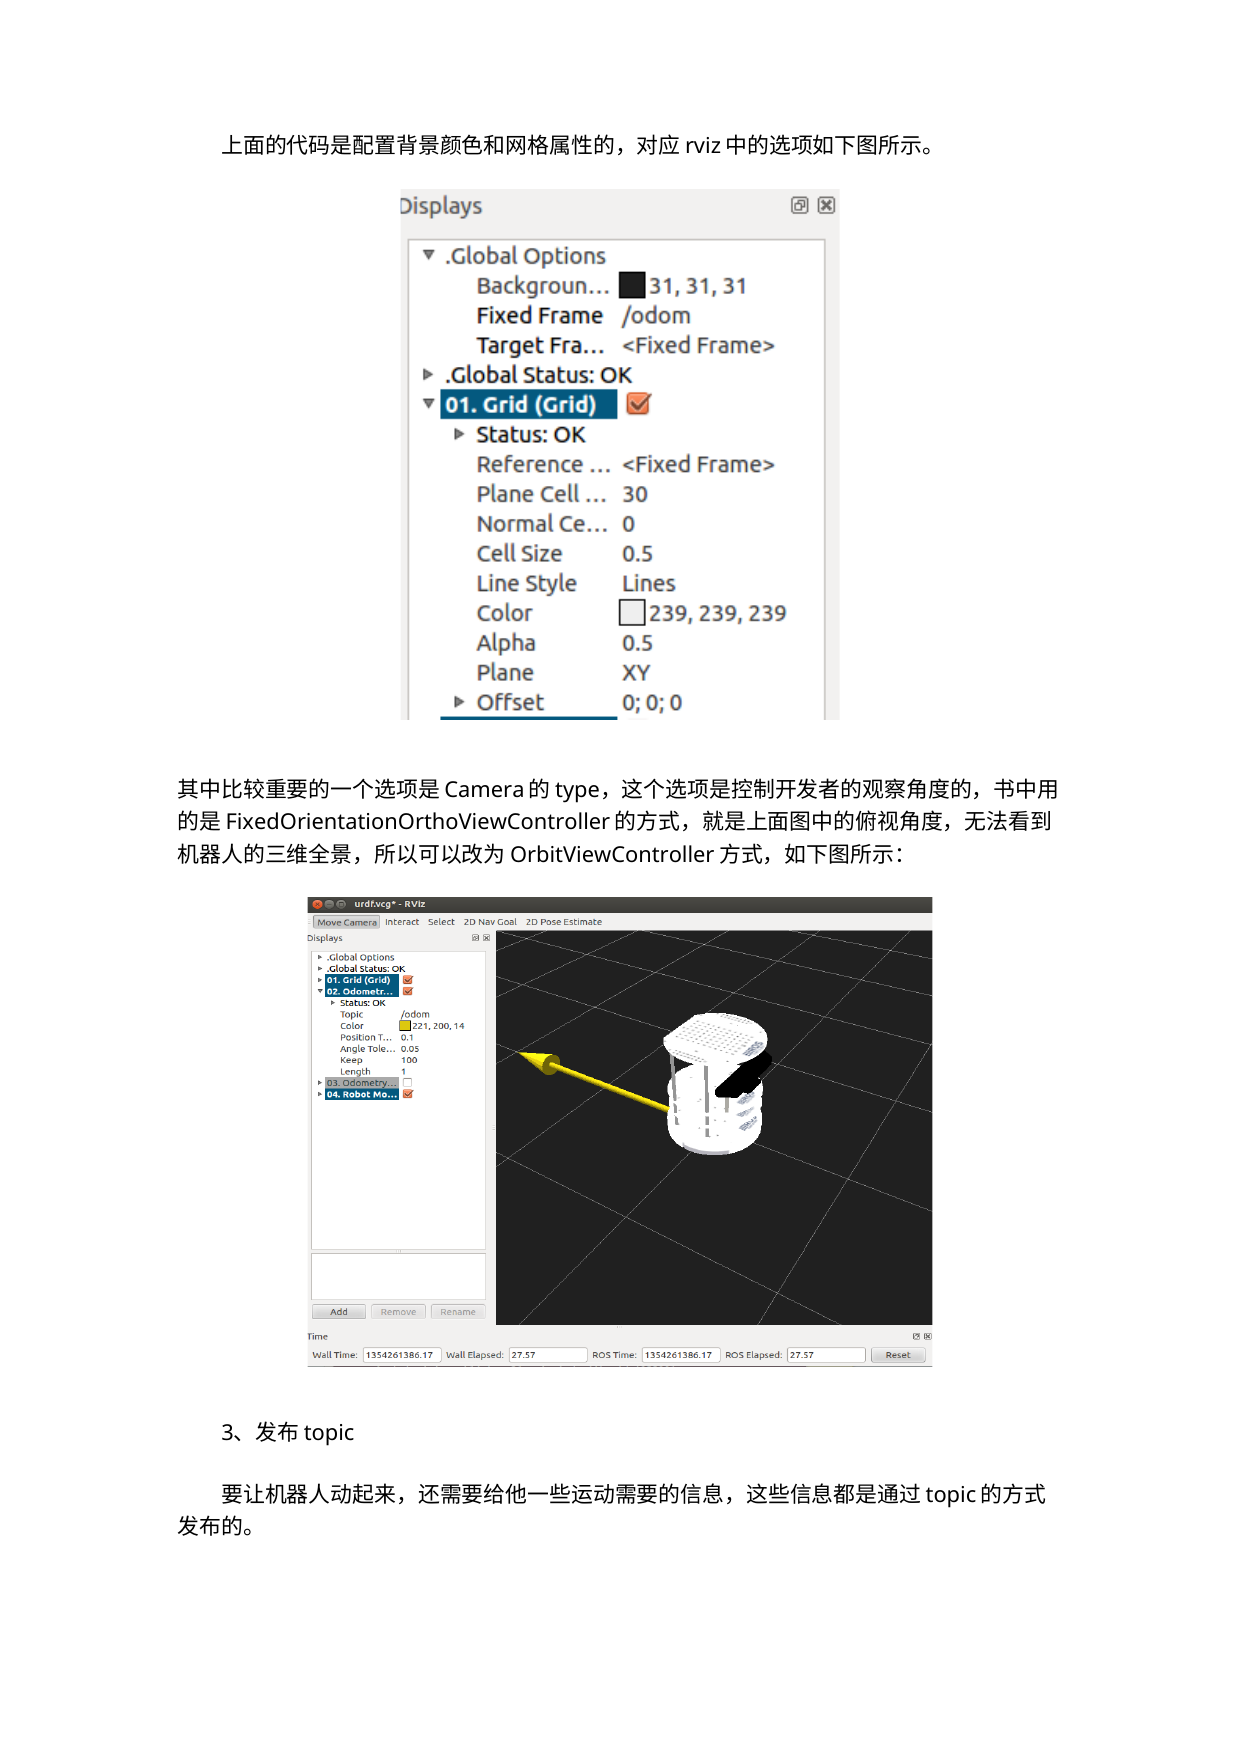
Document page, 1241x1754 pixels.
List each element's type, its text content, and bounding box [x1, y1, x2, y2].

picture [307, 897, 933, 1367]
text 3、发布topic [177, 1414, 1063, 1447]
text 其中比较重要的一个选项是Camera的type，这个选项是控制开发者的观察角度的，书中用的是FixedOrientationOrthoViewController的方式，就是上面图中的俯视角度，无法看到机器人的三维全景，所以可以改为OrbitViewController方式，如下图所示： [177, 771, 1063, 869]
text 上面的代码是配置背景颜色和网格属性的，对应rviz中的选项如下图所示。 [177, 128, 1063, 160]
picture [400, 189, 840, 720]
text 要让机器人动起来，还需要给他一些运动需要的信息，这些信息都是通过topic的方式发布的。 [177, 1476, 1063, 1541]
